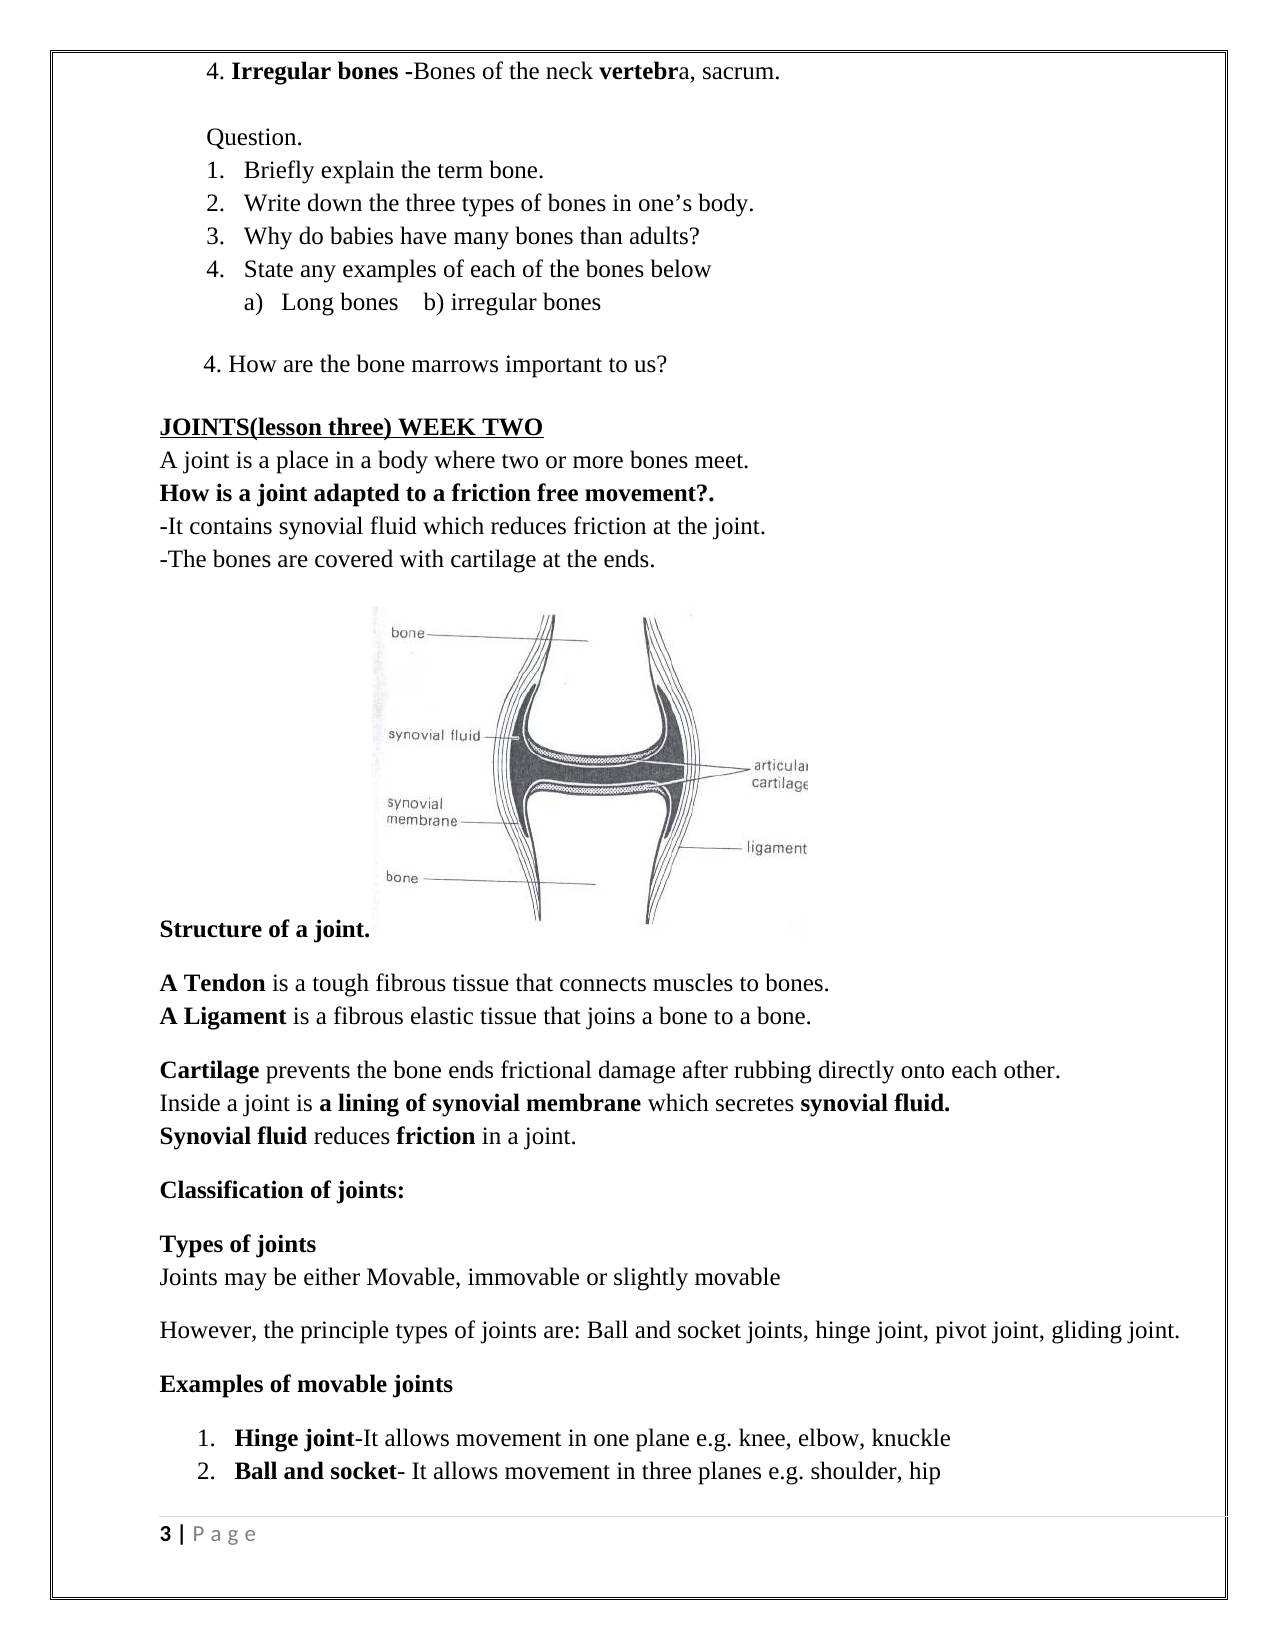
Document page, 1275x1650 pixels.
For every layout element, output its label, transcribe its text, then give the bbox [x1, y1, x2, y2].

list Ball and socket- It allows movement in three planes e.g. shoulder, hip [197, 1456, 1225, 1485]
text JOINTS(lesson three) WEEK TWO A joint is a place in a body where two or more bones meet. How is a joint adapted to a friction free movement?. -It contains synovial fluid which reduces friction at the joint. -The bones are covered with cartilage at the ends. [159, 412, 1225, 573]
picture [370, 606, 808, 938]
list 4. Irregular bones -Bones of the neck vertebra, sacrum. [206, 56, 1225, 85]
list State any examples of each of the bones below [206, 254, 1225, 283]
text A Tendon is a tough fibrous tissue that connects muscles to bones. A Ligament is a fibrous elastic tissue that joins a bone to a bone. [159, 968, 1225, 1030]
text However, the principle types of joints are: Ball and socket joints, hinge joint, pivot joint, gliding joint. [159, 1316, 1225, 1344]
text Cartilage prevents the bone ends frictional damage after rubbing directly onto each other. Inside a joint is a lining of synovial membrane which secretes synovial fluid. Synovial fluid reduces friction in a joint. [159, 1055, 1225, 1150]
text 4. How are the bone marrows important to us? [159, 349, 1225, 378]
list Write down the three types of bones in one’s body. [206, 188, 1225, 217]
list Long bones b) irregular bones [244, 287, 1225, 316]
list Question. [206, 122, 1225, 151]
text Examples of movable joints [159, 1369, 1225, 1398]
text Classification of joints: [159, 1175, 1225, 1203]
list Why do babies have many bones than adults? [206, 221, 1225, 250]
list Hinge joint-It allows movement in one plane e.g. knee, elbow, knuckle [197, 1423, 1225, 1452]
list Briefly explain the term bone. [206, 155, 1225, 184]
text Types of joints Joints may be either Movable, immovable or slightly movable [159, 1229, 1225, 1290]
